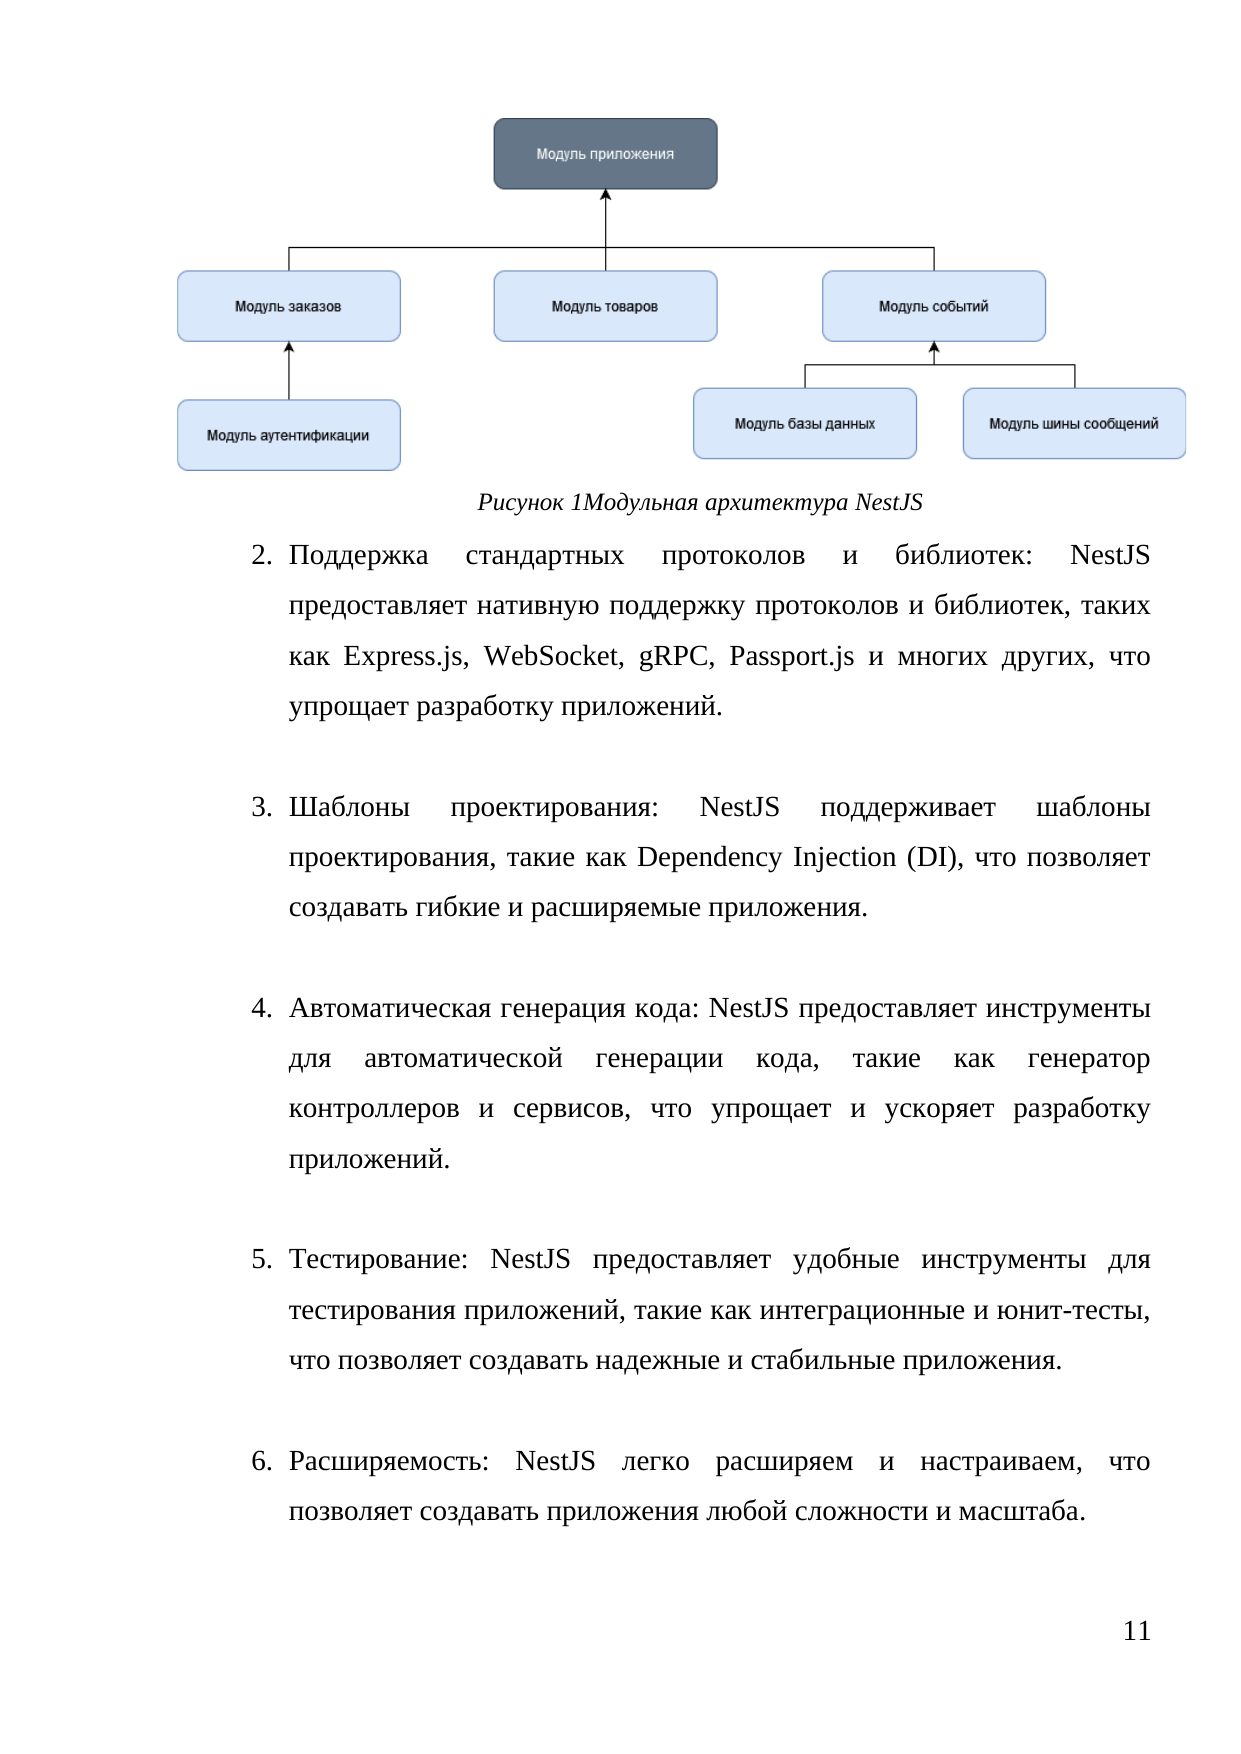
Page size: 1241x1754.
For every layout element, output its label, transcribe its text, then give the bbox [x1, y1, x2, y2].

list Расширяемость: NestJS легко расширяем и настраиваем, что позволяет создавать приложения любой сложности и масштаба. [251, 1443, 1152, 1527]
list Автоматическая генерация кода: NestJS предоставляет инструменты для автоматической генерации кода, такие как генератор контроллеров и сервисов, что упрощает и ускоряет разработку приложений. [251, 990, 1152, 1174]
list Шаблоны проектирования: NestJS поддерживает шаблоны проектирования, такие как Dependency Injection (DI), что позволяет создавать гибкие и расширяемые приложения. [251, 789, 1152, 923]
list Тестирование: NestJS предоставляет удобные инструменты для тестирования приложений, такие как интеграционные и юнит-тесты, что позволяет создавать надежные и стабильные приложения. [251, 1241, 1152, 1376]
list Поддержка стандартных протоколов и библиотек: NestJS предоставляет нативную поддержку протоколов и библиотек, таких как Express.js, WebSocket, gRPC, Passport.js и многих других, что упрощает разработку приложений. [251, 537, 1152, 722]
picture [177, 118, 1187, 471]
